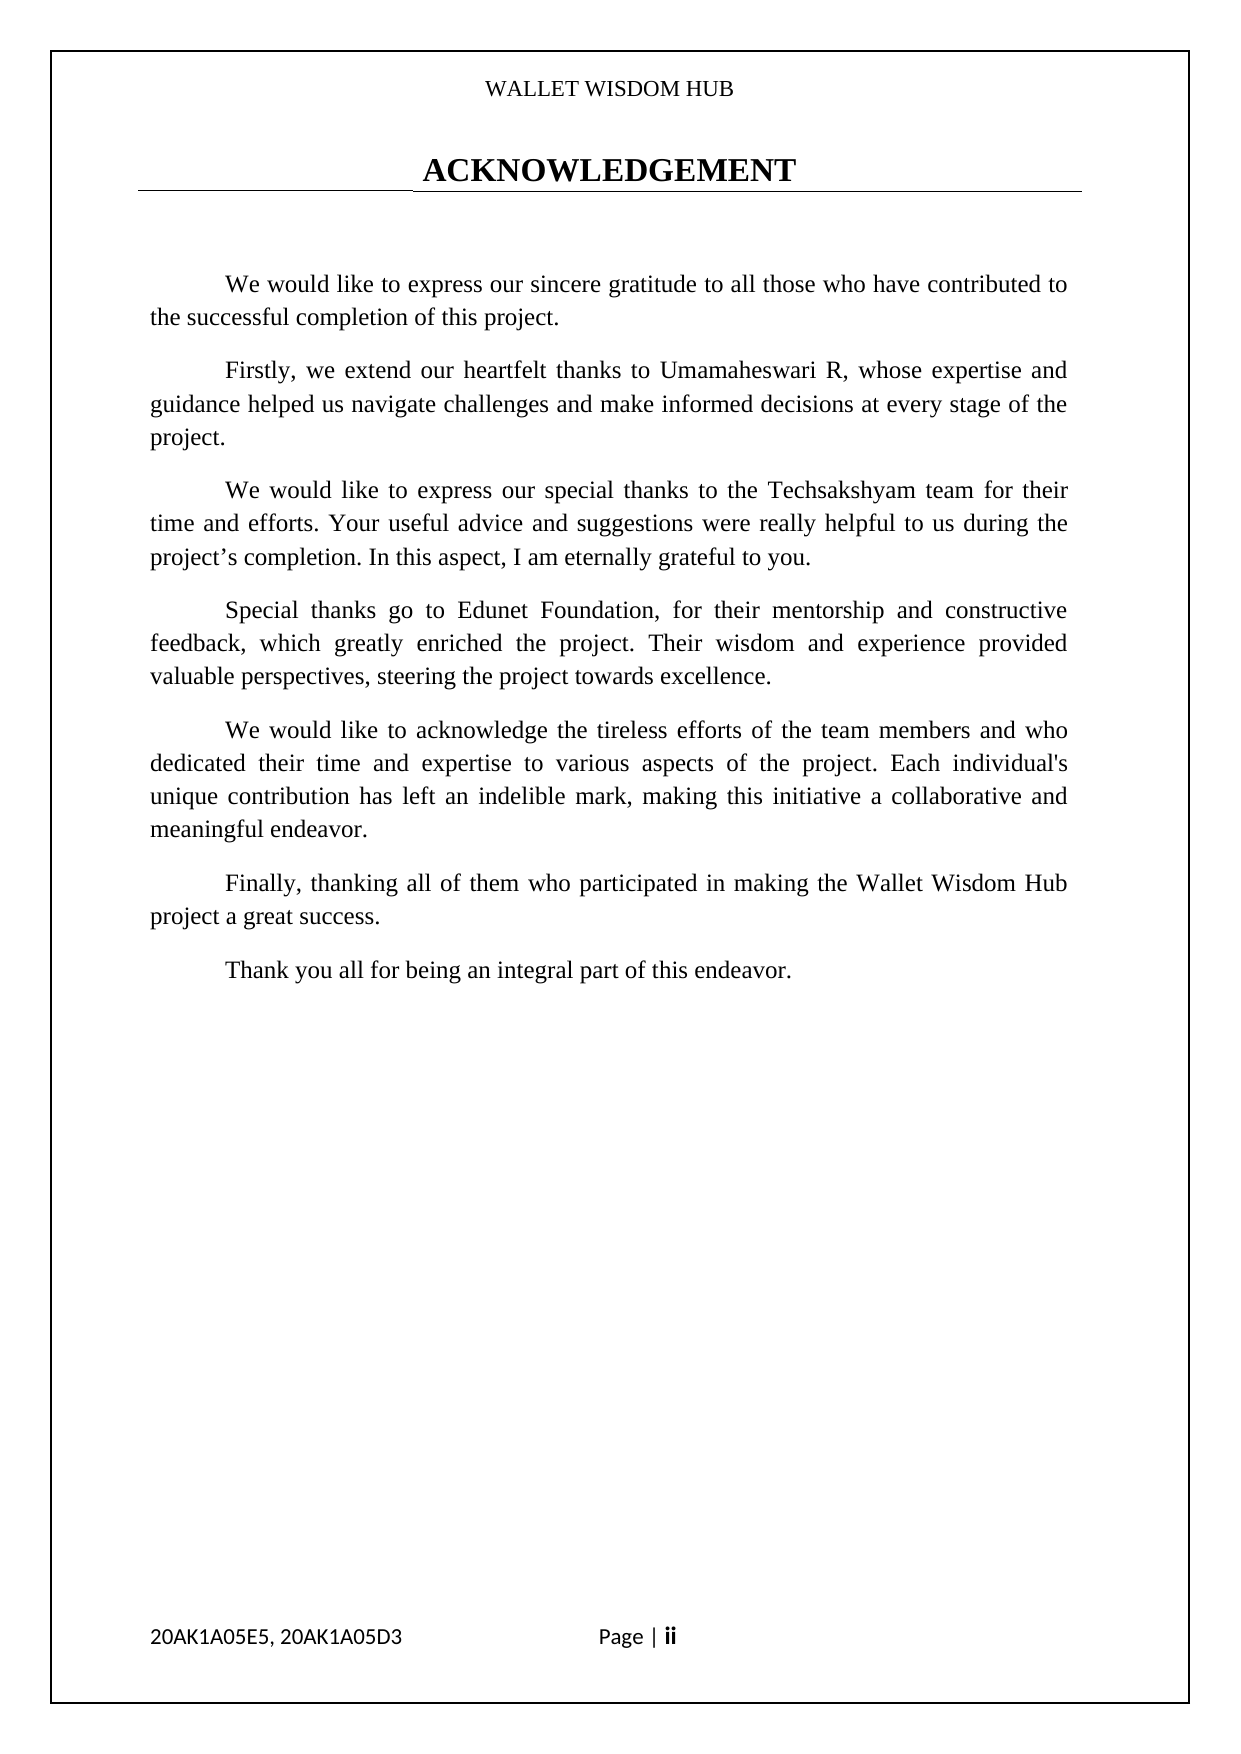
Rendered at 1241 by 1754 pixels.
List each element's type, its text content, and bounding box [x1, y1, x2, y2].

text We would like to express our sincere gratitude to all those who have contributed to the successful completion of this project. [150, 269, 1069, 331]
text ACKNOWLEDGEMENT [150, 150, 1069, 188]
text Special thanks go to Edunet Foundation, for their mentorship and constructive feedback, which greatly enriched the project. Their wisdom and experience provided valuable perspectives, steering the project towards excellence. [150, 595, 1069, 690]
text Finally, thanking all of them who participated in making the Wallet Wisdom Hub project a great success. [150, 868, 1069, 930]
text Firstly, we extend our heartfelt thanks to Umamaheswari R, whose expertise and guidance helped us navigate challenges and make informed decisions at every stage of the project. [150, 356, 1069, 450]
text We would like to acknowledge the tireless efforts of the team members and who dedicated their time and expertise to various aspects of the project. Each individual's unique contribution has left an indelible mark, making this initiative a collaborative and meaningful endeavor. [150, 715, 1069, 843]
text Thank you all for being an integral part of this endeavor. [150, 955, 1069, 984]
text We would like to express our special thanks to the Techsakshyam team for their time and efforts. Your useful advice and suggestions were really helpful to us during the project’s completion. In this aspect, I am eternally grateful to you. [150, 476, 1069, 570]
